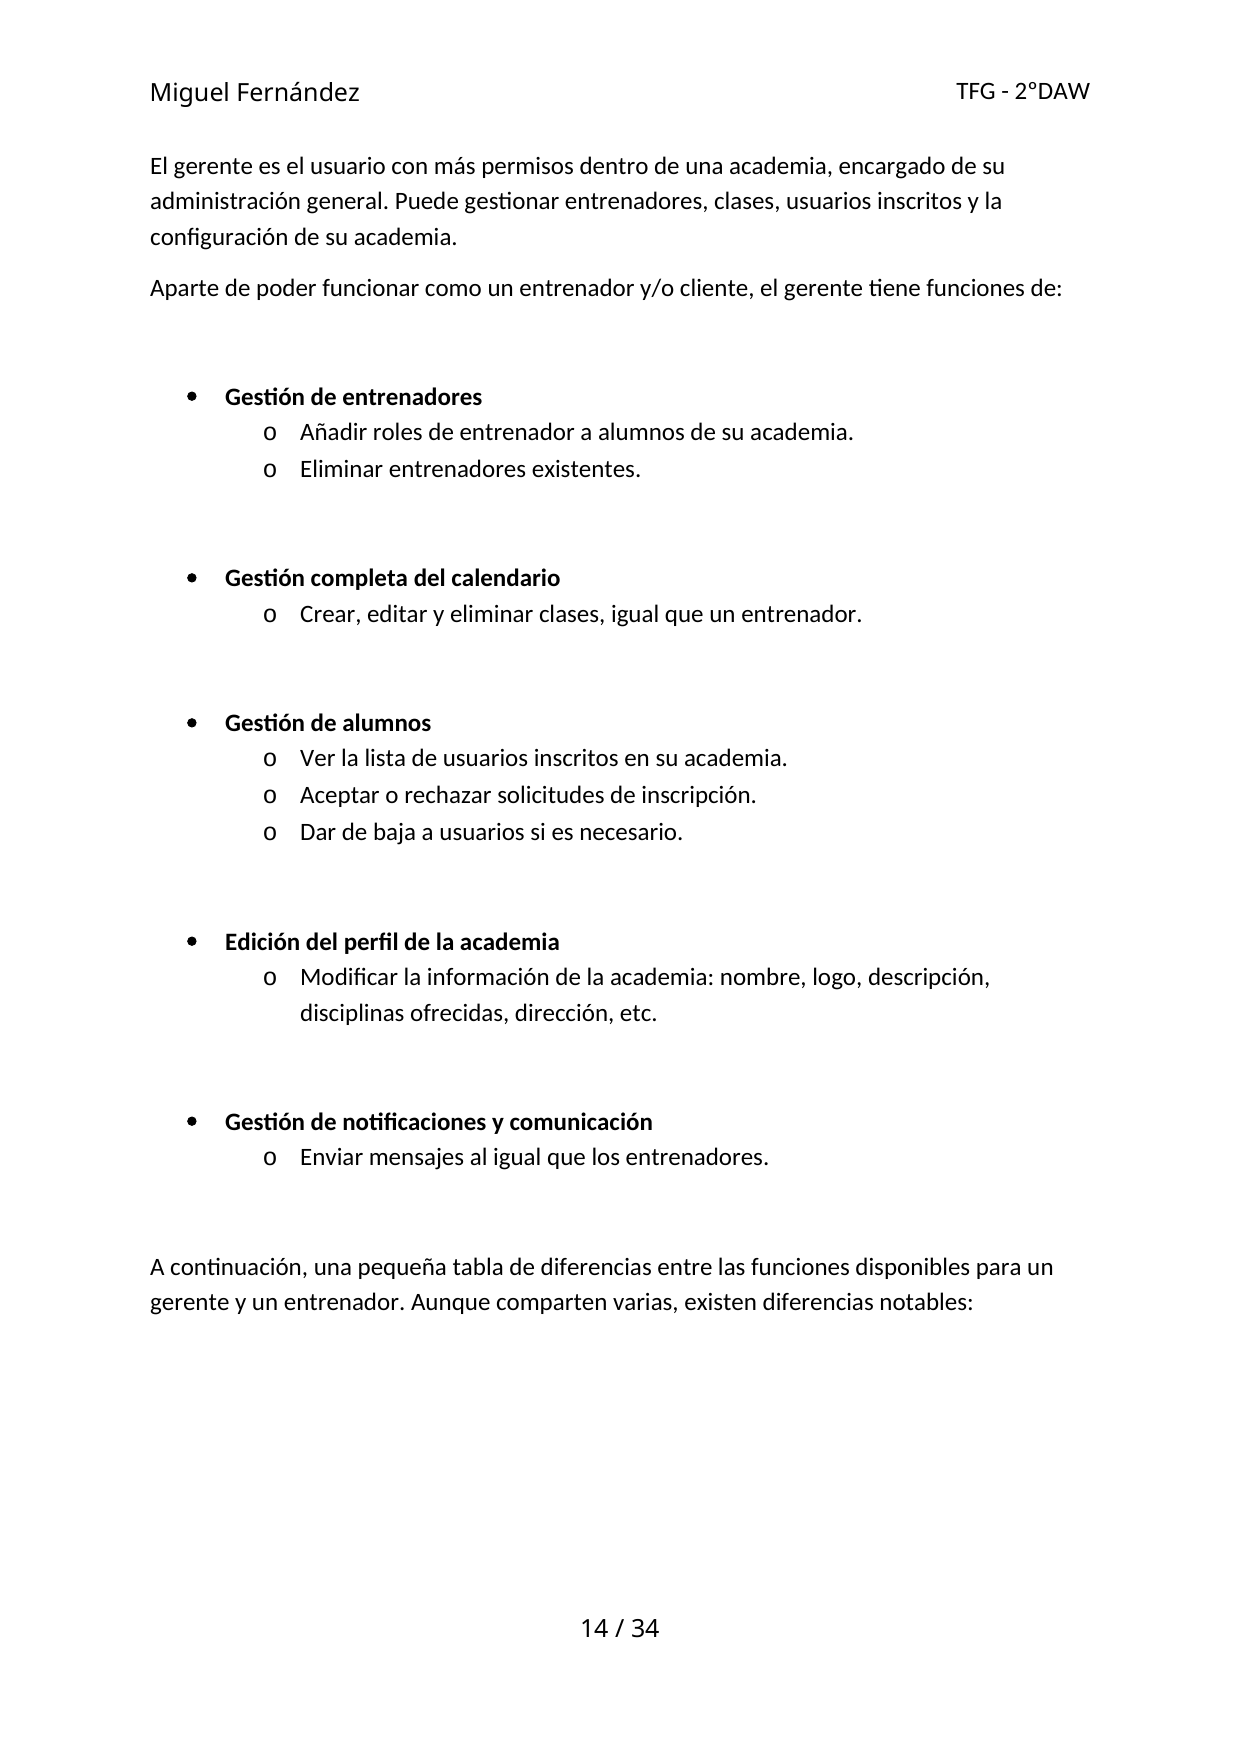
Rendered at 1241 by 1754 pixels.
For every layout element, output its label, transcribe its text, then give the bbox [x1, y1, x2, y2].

list Gestión de entrenadores [187, 381, 1090, 411]
list Dar de baja a usuarios si es necesario. [262, 816, 1090, 848]
text El gerente es el usuario con más permisos dentro de una academia, encargado de su administración general. Puede gestionar entrenadores, clases, usuarios inscritos y la configuración de su academia. [150, 150, 1090, 251]
list Aceptar o rechazar solicitudes de inscripción. [262, 779, 1090, 811]
list Modificar la información de la academia: nombre, logo, descripción, disciplinas ofrecidas, dirección, etc. [262, 961, 1090, 1028]
list Eliminar entrenadores existentes. [262, 453, 1090, 484]
list Gestión completa del calendario [187, 562, 1090, 593]
list Añadir roles de entrenador a alumnos de su academia. [262, 416, 1090, 448]
text A continuación, una pequeña tabla de diferencias entre las funciones disponibles para un gerente y un entrenador. Aunque comparten varias, existen diferencias notables: [150, 1251, 1090, 1316]
list Edición del perfil de la academia [187, 926, 1090, 956]
list Crear, editar y eliminar clases, igual que un entrenador. [262, 598, 1090, 629]
list Gestión de alumnos [187, 707, 1090, 738]
list Ver la lista de usuarios inscritos en su academia. [262, 743, 1090, 774]
text Aparte de poder funcionar como un entrenador y/o cliente, el gerente tiene funciones de: [150, 273, 1090, 303]
list Enviar mensajes al igual que los entrenadores. [262, 1141, 1090, 1173]
list Gestión de notificaciones y comunicación [187, 1106, 1090, 1136]
